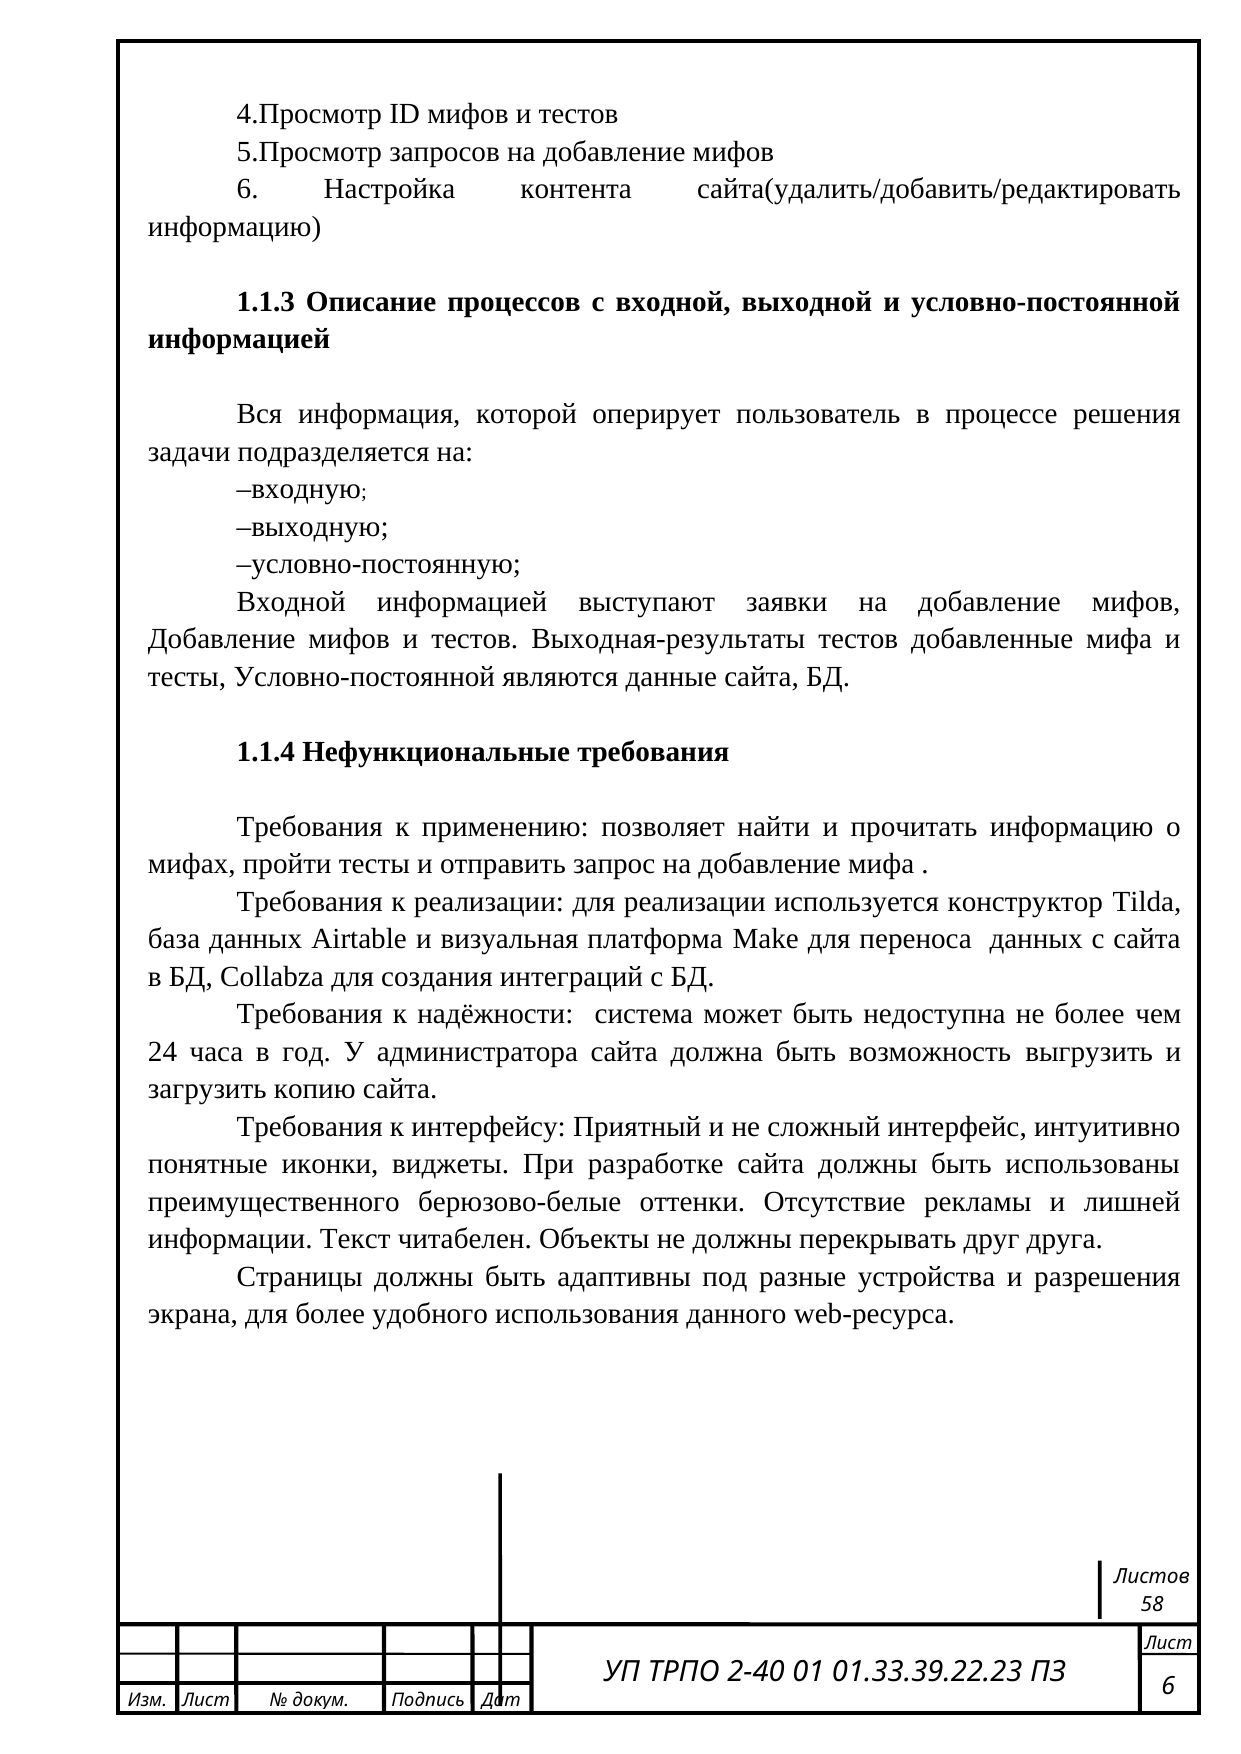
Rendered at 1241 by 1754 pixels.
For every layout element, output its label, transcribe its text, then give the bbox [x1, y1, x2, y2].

text –входную; [148, 469, 1181, 506]
text Требования к реализации: для реализации используется конструктор Tilda, база данных Airtable и визуальная платформа Make для переноса данных с сайта в БД, Collabza для создания интеграций с БД. [148, 881, 1181, 994]
text –выходную; [148, 506, 1181, 544]
text Требования к применению: позволяет найти и прочитать информацию о мифах, пройти тесты и отправить запрос на добавление мифа . [148, 806, 1181, 881]
text 5.Просмотр запросов на добавление мифов [148, 131, 1181, 169]
text Входной информацией выступают заявки на добавление мифов, Добавление мифов и тестов. Выходная-результаты тестов добавленные мифа и тесты, Условно-постоянной являются данные сайта, БД. [148, 581, 1181, 694]
text Требования к интерфейсу: Приятный и не сложный интерфейс, интуитивно понятные иконки, виджеты. При разработке сайта должны быть использованы преимущественного берюзово-белые оттенки. Отсутствие рекламы и лишней информации. Текст читабелен. Объекты не должны перекрывать друг друга. [148, 1106, 1181, 1256]
text 4.Просмотр ID мифов и тестов [148, 94, 1181, 131]
text Страницы должны быть адаптивны под разные устройства и разрешения экрана, для более удобного использования данного web-ресурса. [148, 1256, 1181, 1331]
text 6. Настройка контента сайта(удалить/добавить/редактировать информацию) [148, 169, 1181, 244]
text –условно-постоянную; [148, 544, 1181, 581]
text Вся информация, которой оперирует пользователь в процессе решения задачи подразделяется на: [148, 394, 1181, 469]
text 1.1.3 Описание процессов с входной, выходной и условно-постоянной информацией [148, 281, 1181, 356]
text Требования к надёжности: система может быть недоступна не более чем 24 часа в год. У администратора сайта должна быть возможность выгрузить и загрузить копию сайта. [148, 994, 1181, 1106]
text 1.1.4 Нефункциональные требования [148, 731, 1181, 769]
